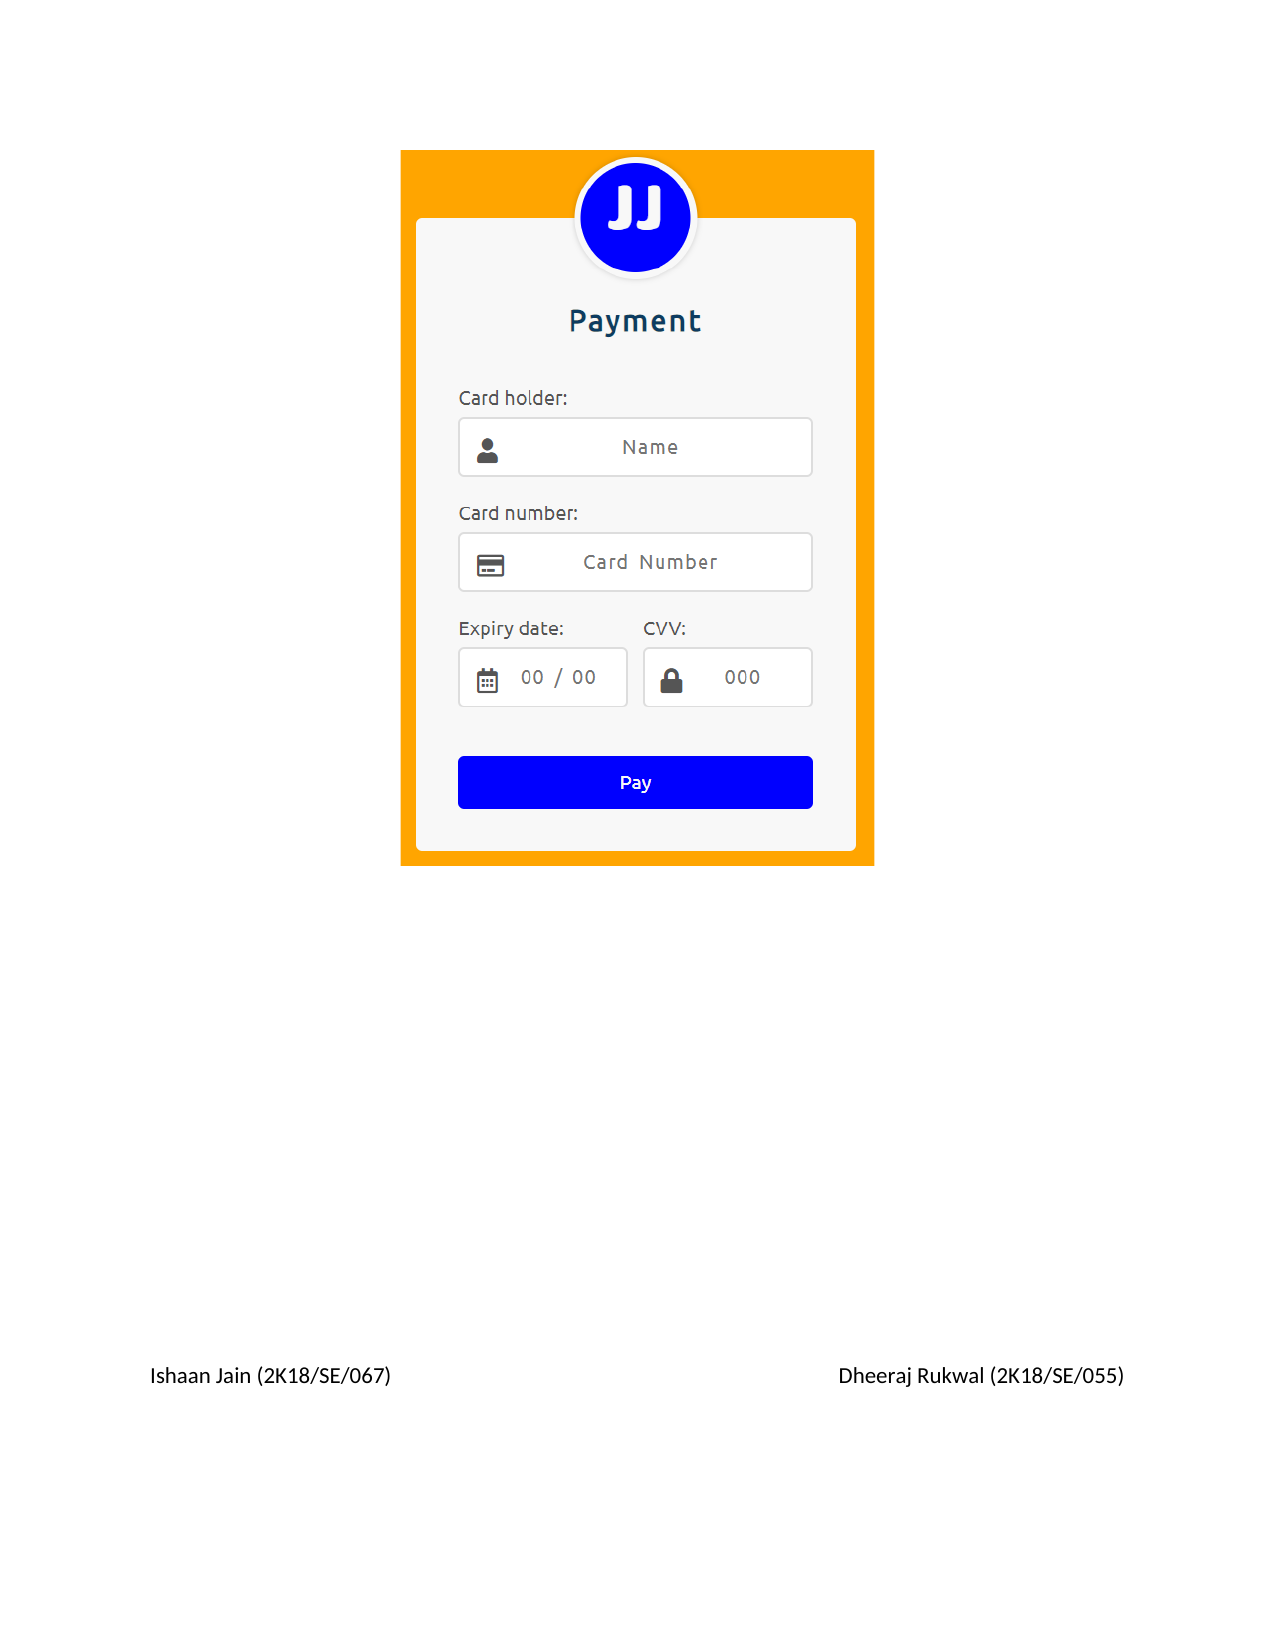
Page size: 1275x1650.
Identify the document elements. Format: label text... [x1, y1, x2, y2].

picture [400, 150, 875, 866]
text Ishaan Jain (2K18/SE/067) Dheeraj Rukwal (2K18/SE/055) [150, 1361, 1125, 1389]
